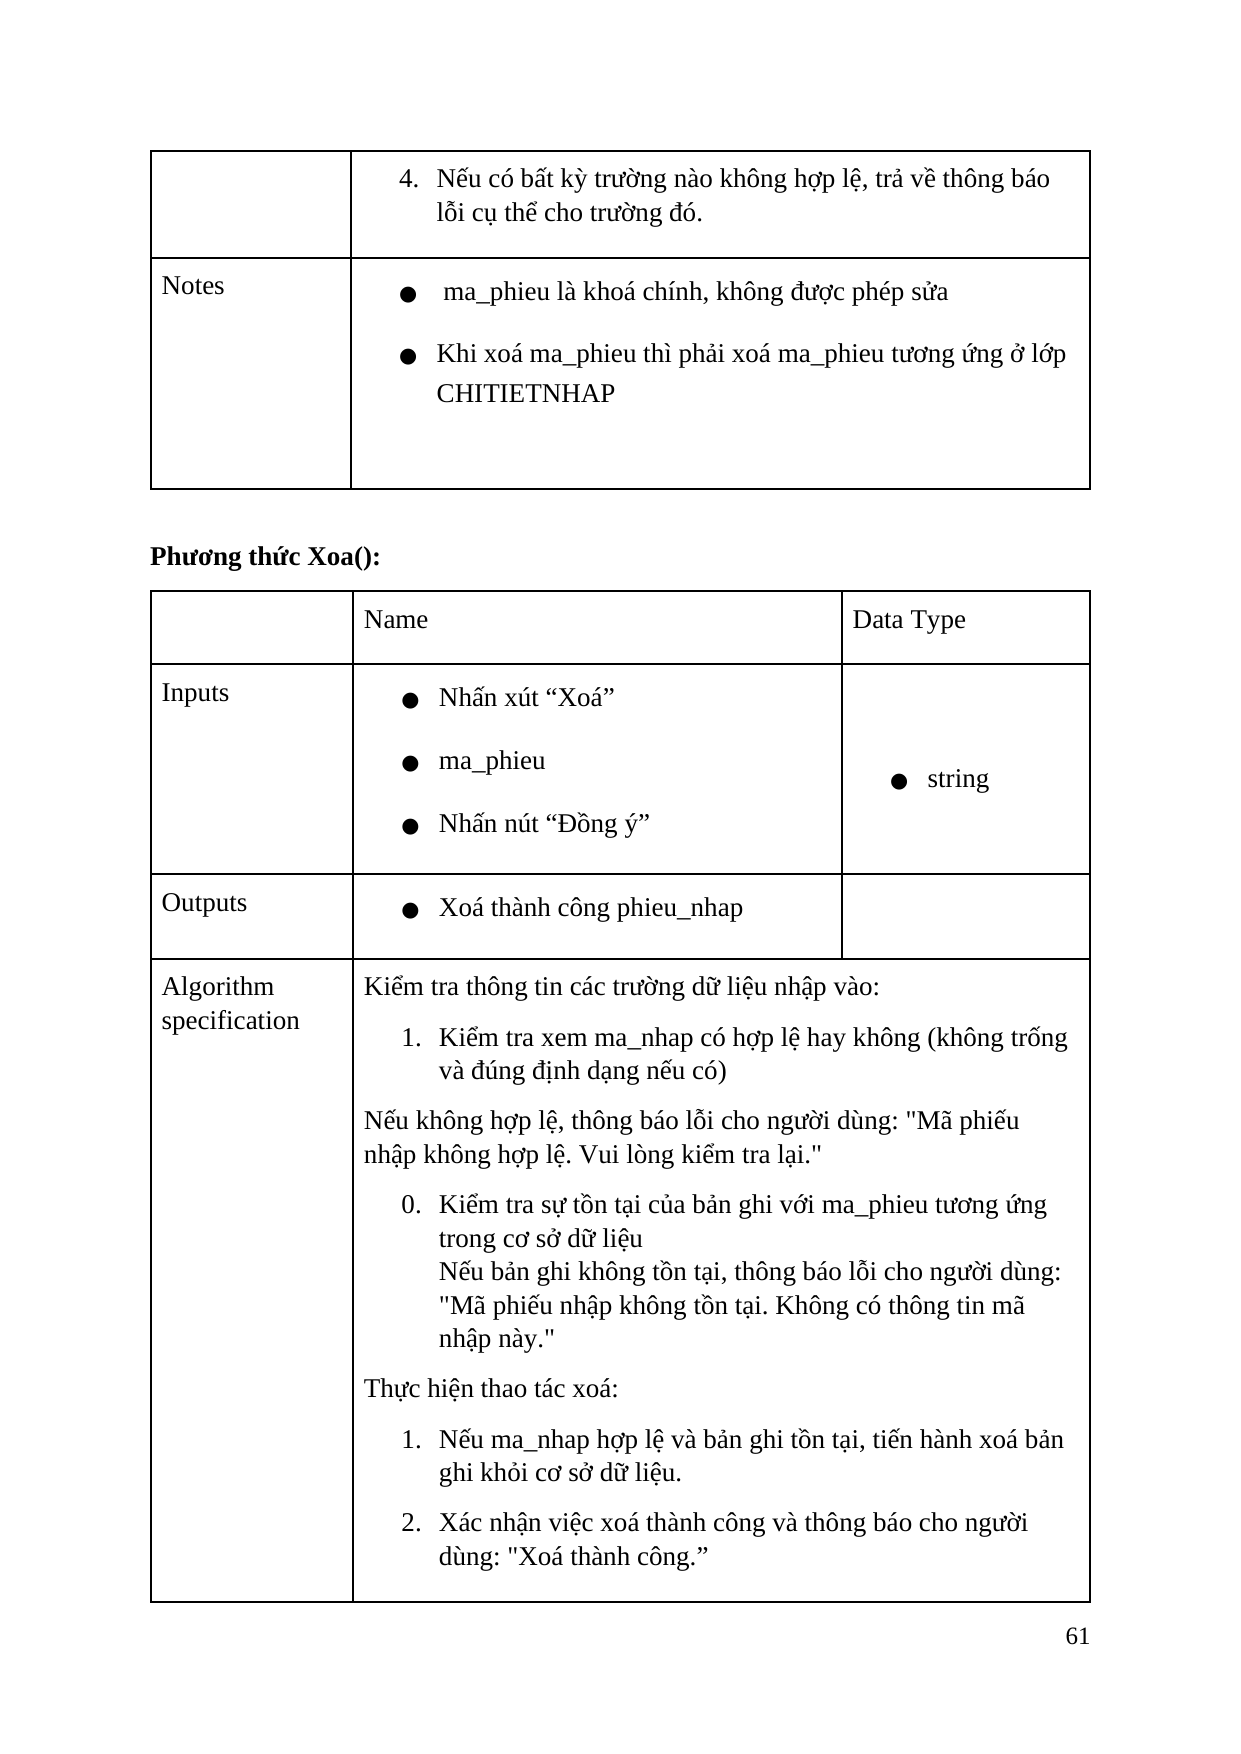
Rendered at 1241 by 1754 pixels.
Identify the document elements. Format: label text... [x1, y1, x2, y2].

table_cell ma_phieu là khoá chính, không được phép sửa Khi xoá ma_phieu thì phải xoá ma_phieu tương ứng ở lớp CHITIETNHAP [352, 259, 1089, 488]
table_cell Xoá thành công phieu_nhap [354, 875, 841, 958]
table_cell [843, 875, 1089, 958]
table_header Data Type [843, 592, 1089, 663]
table_cell Notes [152, 259, 350, 488]
table_cell Kiểm tra thông tin các trường dữ liệu nhập vào: Kiểm tra xem ma_nhap có hợp lệ hay không (không trống và đúng định dạng nếu có) Nếu không hợp lệ, thông báo lỗi cho người dùng: "Mã phiếu nhập không hợp lệ. Vui lòng kiểm tra lại." Kiểm tra sự tồn tại của bản ghi với ma_phieu tương ứng trong cơ sở dữ liệu Nếu bản ghi không tồn tại, thông báo lỗi cho người dùng: "Mã phiếu nhập không tồn tại. Không có thông tin mã nhập này." Thực hiện thao tác xoá: Nếu ma_nhap hợp lệ và bản ghi tồn tại, tiến hành xoá bản ghi khỏi cơ sở dữ liệu. Xác nhận việc xoá thành công và thông báo cho người dùng: "Xoá thành công.” [354, 960, 1089, 1601]
text Phương thức Xoa(): [150, 540, 1090, 571]
table_header Name [354, 592, 841, 663]
table_cell Inputs [152, 665, 352, 873]
table_cell Algorithm specification [152, 960, 352, 1601]
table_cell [352, 152, 1089, 257]
table_header [152, 592, 352, 663]
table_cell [152, 152, 350, 257]
table_cell string [843, 665, 1089, 873]
table_cell Nhấn xút “Xoá” ma_phieu Nhấn nút “Đồng ý” [354, 665, 841, 873]
table_cell Outputs [152, 875, 352, 958]
